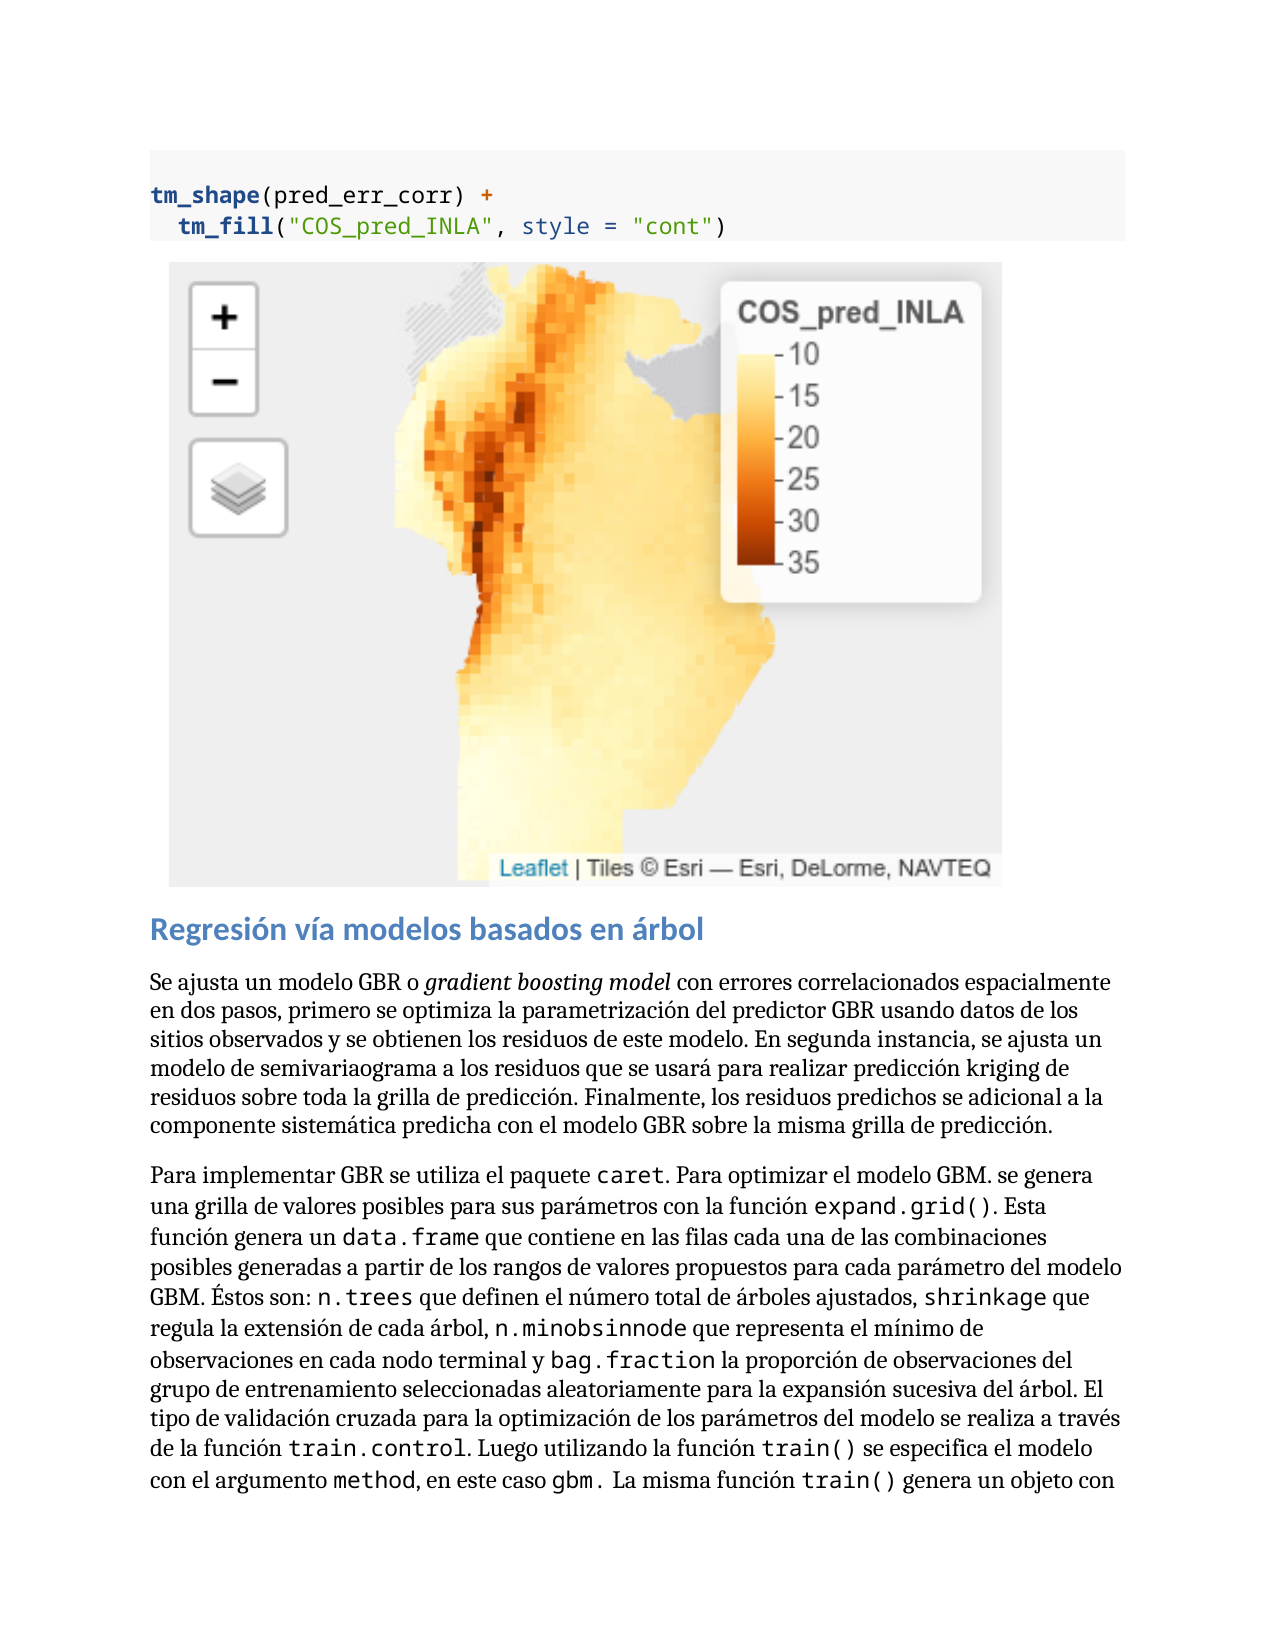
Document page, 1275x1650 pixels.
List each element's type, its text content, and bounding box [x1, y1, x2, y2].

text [150, 1159, 1125, 1495]
subtitle Regresión vía modelos basados en árbol [150, 908, 1125, 949]
text Se ajusta un modelo GBR o gradient boosting model con errores correlacionados espacialmente en dos pasos, primero se optimiza la parametrización del predictor GBR usando datos de los sitios observados y se obtienen los residuos de este modelo. En segunda instancia, se ajusta un modelo de semivariaograma a los residuos que se usará para realizar predicción kriging de residuos sobre toda la grilla de predicción. Finalmente, los residuos predichos se adicional a la componente sistemática predicha con el modelo GBR sobre la misma grilla de predicción. [150, 967, 1125, 1140]
picture [168, 262, 1003, 887]
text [150, 150, 1125, 241]
